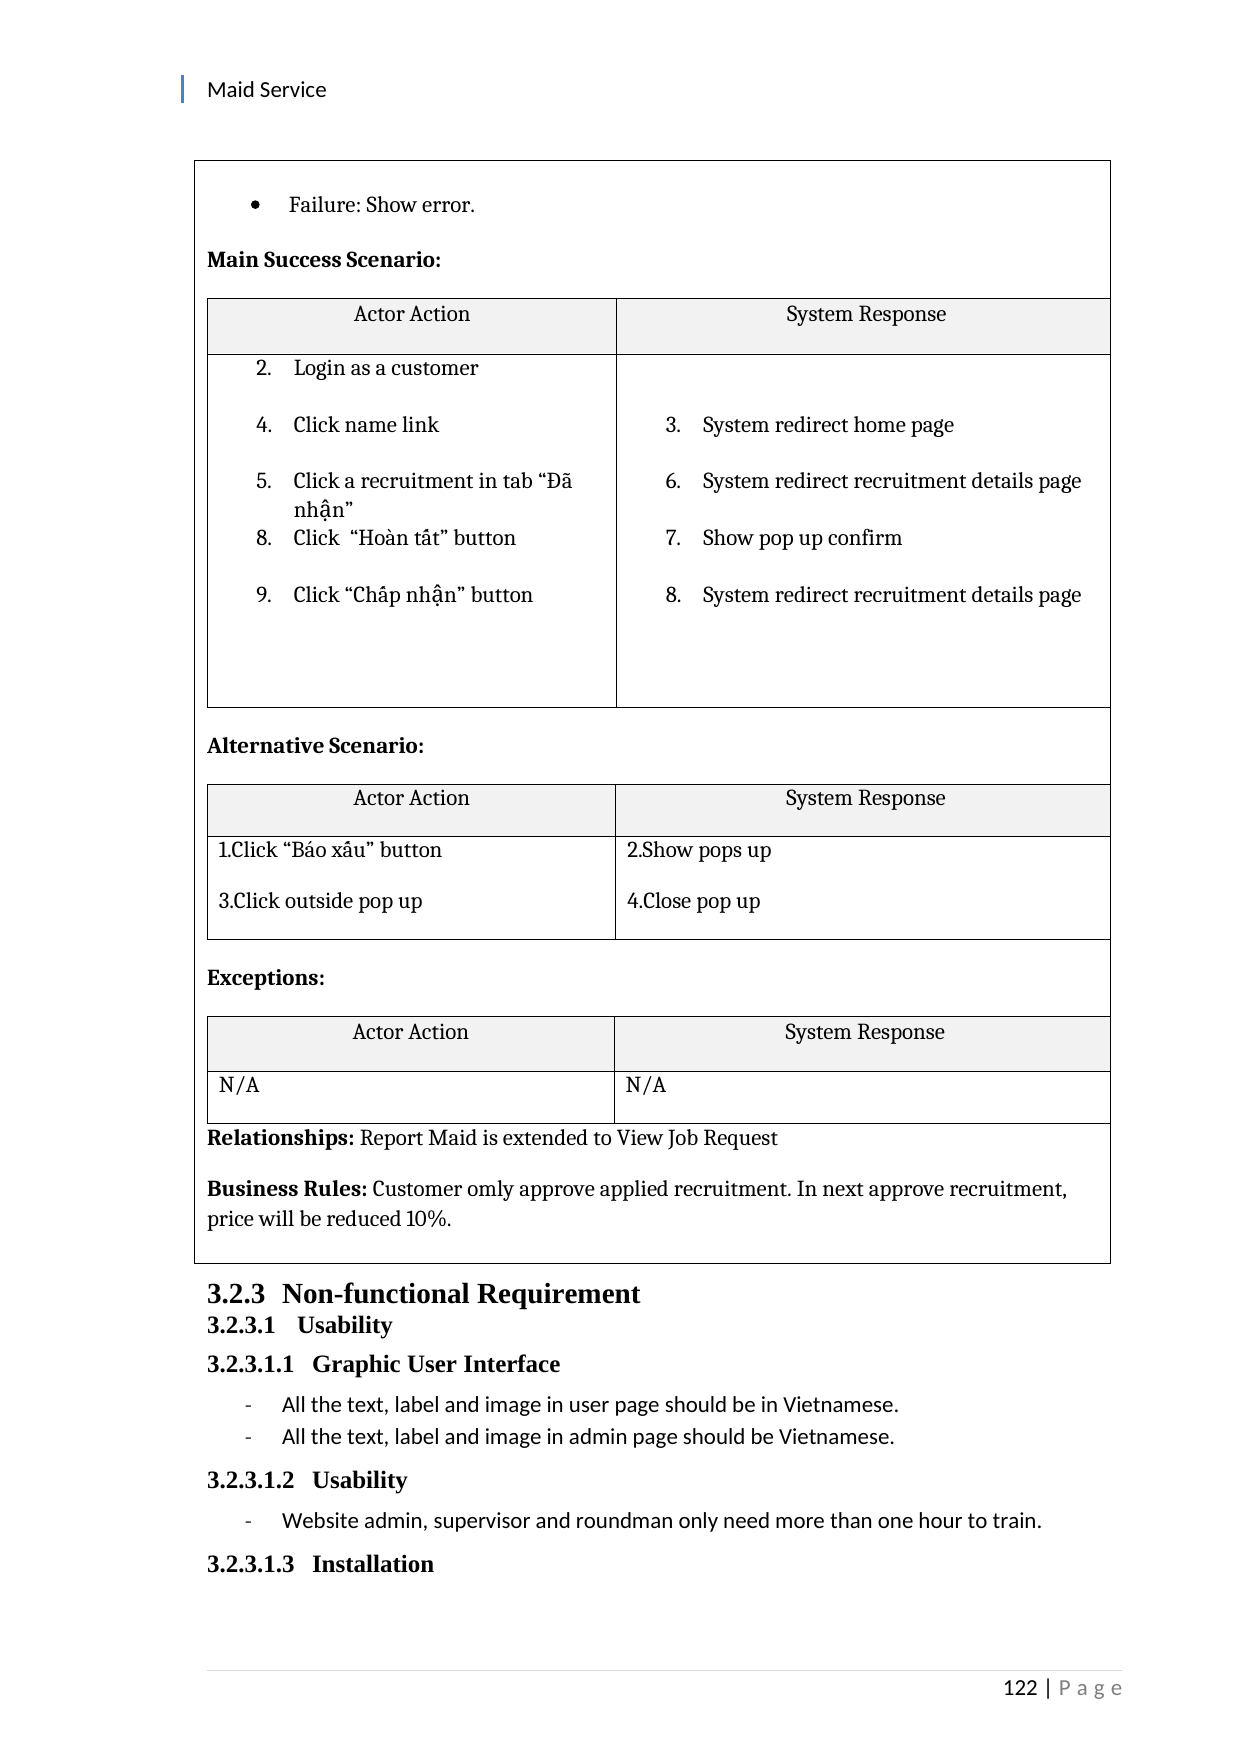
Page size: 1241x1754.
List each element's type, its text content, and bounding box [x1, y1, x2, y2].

subtitle Installation [207, 1549, 1122, 1577]
list Website admin, supervisor and roundman only need more than one hour to train. [244, 1506, 1122, 1534]
list All the text, label and image in admin page should be Vietnamese. [244, 1422, 1122, 1450]
subtitle Non-functional Requirement [207, 1276, 1122, 1310]
subtitle Usability [207, 1465, 1122, 1494]
subtitle Graphic User Interface [207, 1349, 1122, 1378]
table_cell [195, 161, 1110, 1263]
list All the text, label and image in user page should be in Vietnamese. [244, 1390, 1122, 1418]
subtitle Usability [207, 1310, 1122, 1338]
